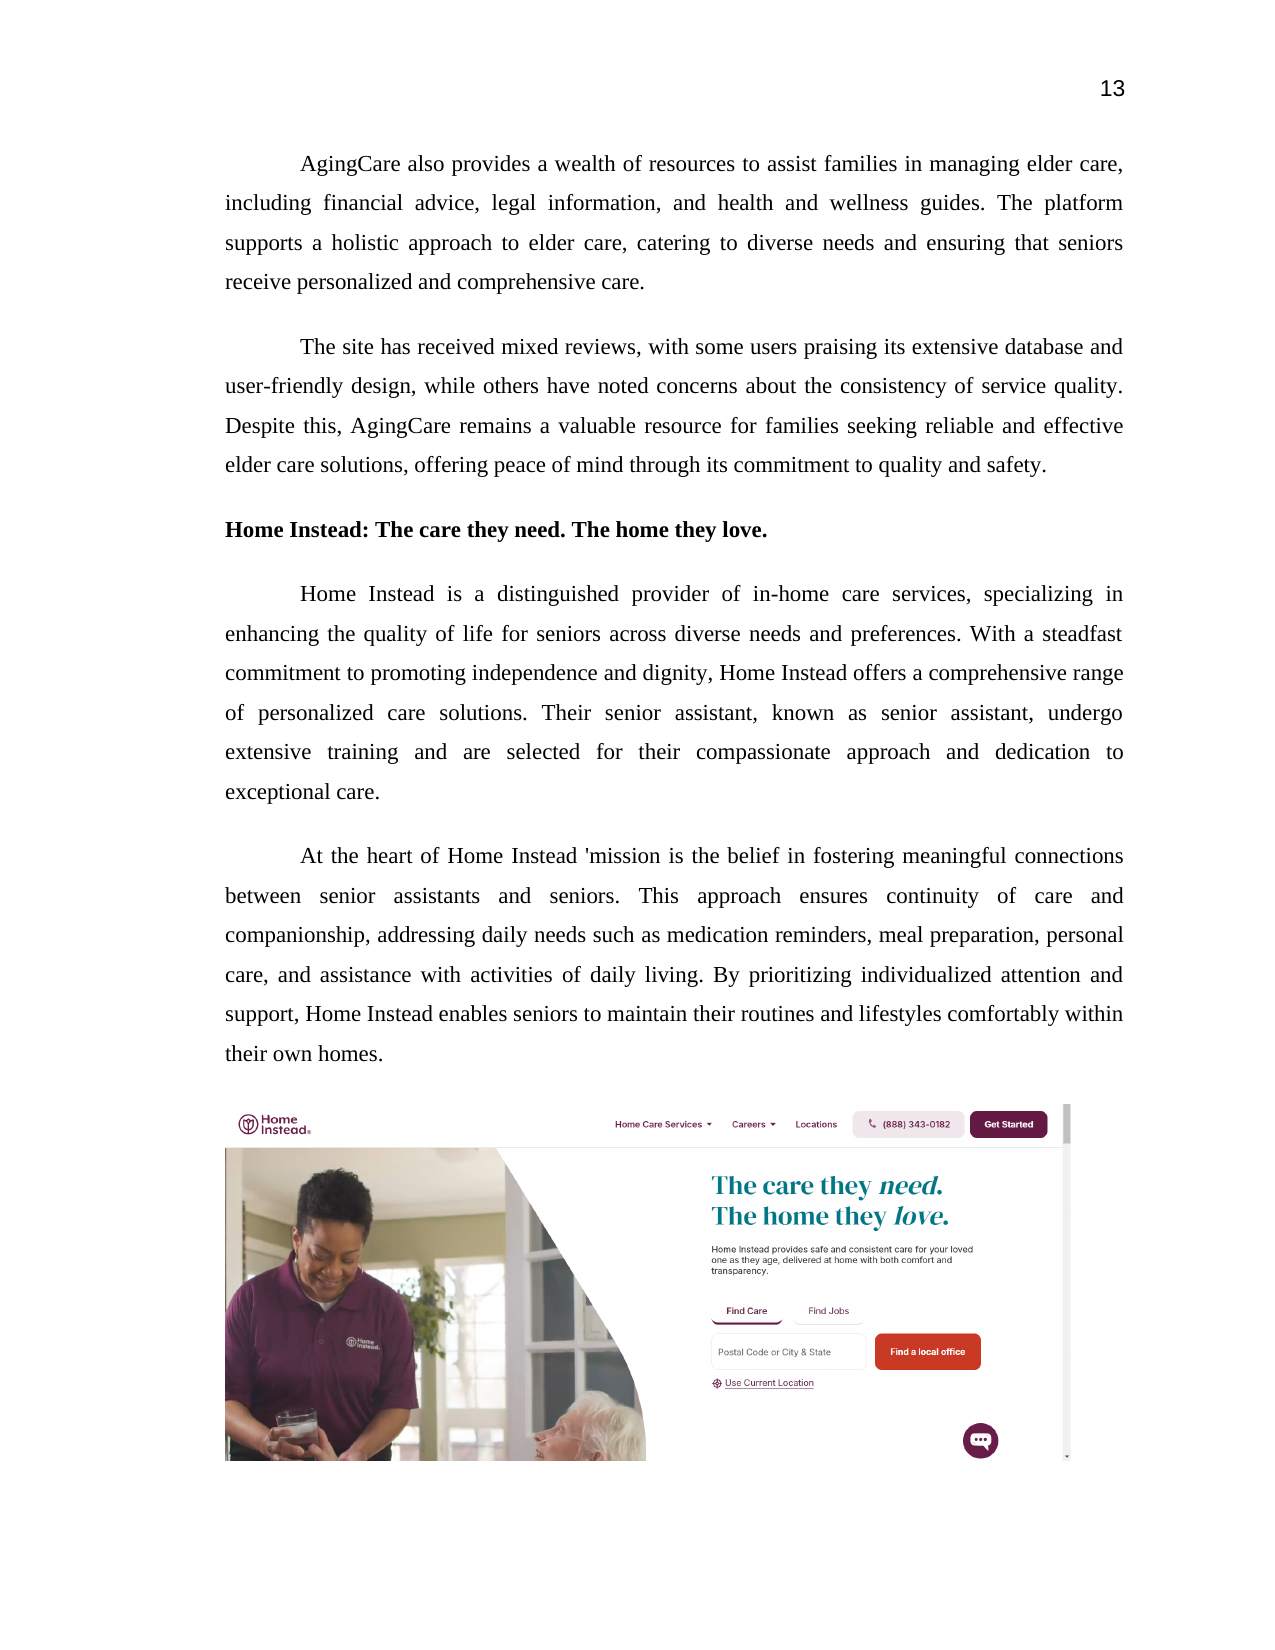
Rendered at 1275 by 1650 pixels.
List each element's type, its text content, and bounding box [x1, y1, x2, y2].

text The site has received mixed reviews, with some users praising its extensive database and user-friendly design, while others have noted concerns about the consistency of service quality. Despite this, AgingCare remains a valuable resource for families seeking reliable and effective elder care solutions, offering peace of mind through its commitment to quality and safety. [225, 333, 1125, 478]
text AgingCare also provides a wealth of resources to assist families in managing elder care, including financial advice, legal information, and health and wellness guides. The platform supports a holistic approach to elder care, catering to diverse needs and ensuring that seniors receive personalized and comprehensive care. [225, 150, 1125, 295]
text Home Instead is a distinguished provider of in-home care services, specializing in enhancing the quality of life for seniors across diverse needs and preferences. With a steadfast commitment to promoting independence and dignity, Home Instead offers a comprehensive range of personalized care solutions. Their senior assistant, known as senior assistant, undergo extensive training and are selected for their compassionate approach and dedication to exceptional care. [225, 580, 1125, 804]
text Home Instead: The care they need. The home they love. [225, 516, 1125, 542]
picture [225, 1104, 1071, 1461]
text At the heart of Home Instead 'mission is the belief in fostering meaningful connections between senior assistants and seniors. This approach ensures continuity of care and companionship, addressing daily needs such as medication reminders, meal preparation, personal care, and assistance with activities of daily living. By prioritizing individualized attention and support, Home Instead enables seniors to maintain their routines and lifestyles comfortably within their own homes. [225, 842, 1125, 1066]
